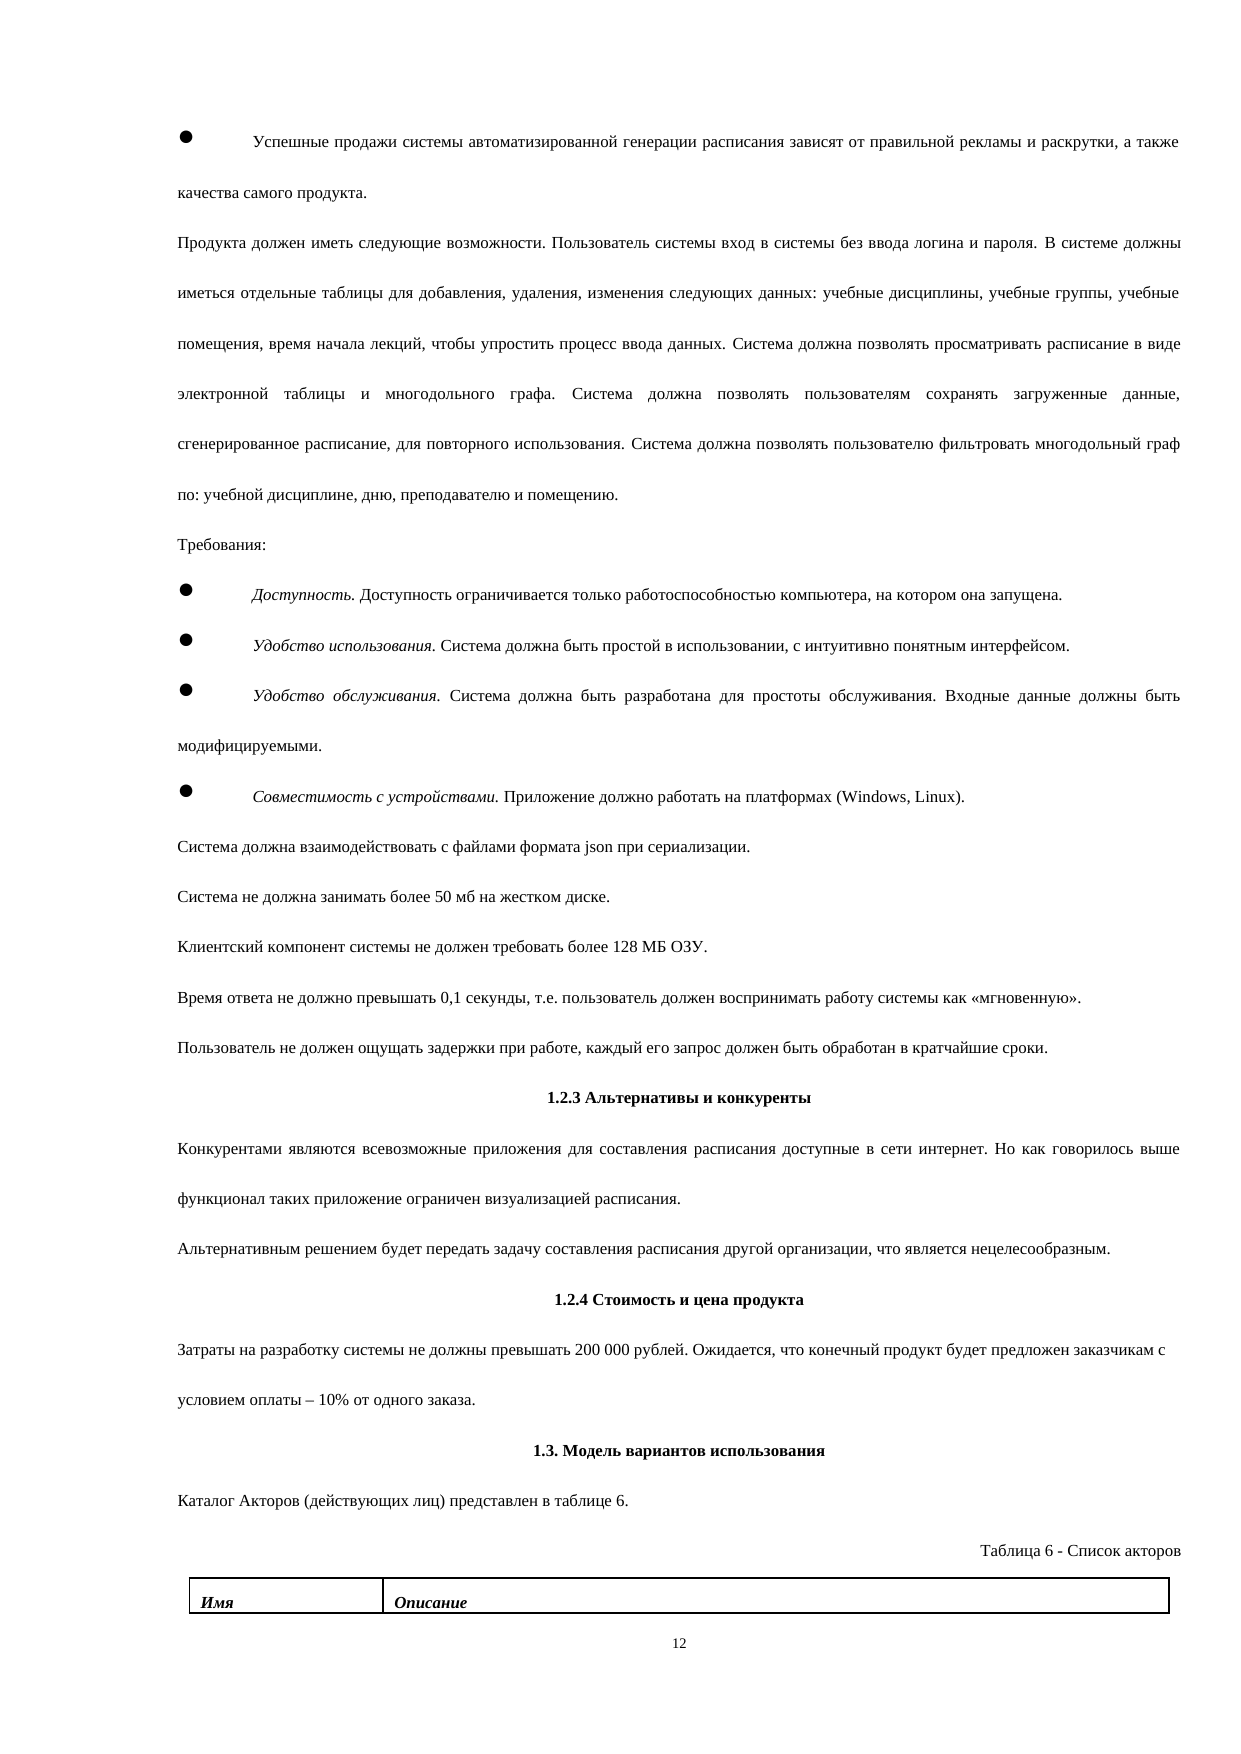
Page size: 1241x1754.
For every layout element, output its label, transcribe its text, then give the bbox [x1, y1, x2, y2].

text 1.3. Модель вариантов использования [177, 1426, 1181, 1460]
text Таблица 6 - Список акторов [177, 1527, 1181, 1560]
list Доступность. Доступность ограничивается только работоспособностью компьютера, на котором она запущена. [177, 571, 1181, 604]
text Продукта должен иметь следующие возможности. Пользователь системы вход в системы без ввода логина и пароля. В системе должны иметься отдельные таблицы для добавления, удаления, изменения следующих данных: учебные дисциплины, учебные группы, учебные помещения, время начала лекций, чтобы упростить процесс ввода данных. Система должна позволять просматривать расписание в виде электронной таблицы и многодольного графа. Система должна позволять пользователям сохранять загруженные данные, сгенерированное расписание, для повторного использования. Система должна позволять пользователю фильтровать многодольный граф по: учебной дисциплине, дню, преподавателю и помещению. [177, 219, 1181, 504]
text Клиентский компонент системы не должен требовать более 128 МБ ОЗУ. [177, 923, 1181, 957]
text Затраты на разработку системы не должны превышать 200 000 рублей. Ожидается, что конечный продукт будет предложен заказчикам с условием оплаты – 10% от одного заказа. [177, 1326, 1181, 1409]
text Система не должна занимать более 50 мб на жестком диске. [177, 873, 1181, 906]
text Каталог Акторов (действующих лиц) представлен в таблице 6. [177, 1477, 1181, 1510]
text Конкурентами являются всевозможные приложения для составления расписания доступные в сети интернет. Но как говорилось выше функционал таких приложение ограничен визуализацией расписания. [177, 1124, 1181, 1208]
text Время ответа не должно превышать 0,1 секунды, т.е. пользователь должен воспринимать работу системы как «мгновенную». [177, 973, 1181, 1007]
list Удобство использования. Система должна быть простой в использовании, с интуитивно понятным интерфейсом. [177, 621, 1181, 655]
list Совместимость с устройствами. Приложение должно работать на платформах (Windows, Linux). [177, 772, 1181, 806]
list Удобство обслуживания. Система должна быть разработана для простоты обслуживания. Входные данные должны быть модифицируемыми. [177, 672, 1181, 755]
text Требования: [177, 521, 1181, 554]
table_header Имя [190, 1579, 382, 1612]
text Альтернативным решением будет передать задачу составления расписания другой организации, что является нецелесообразным. [177, 1225, 1181, 1258]
table_header Описание [384, 1579, 1168, 1612]
text 1.2.4 Стоимость и цена продукта [177, 1275, 1181, 1309]
list Успешные продажи системы автоматизированной генерации расписания зависят от правильной рекламы и раскрутки, а также качества самого продукта. [177, 118, 1181, 202]
text Пользователь не должен ощущать задержки при работе, каждый его запрос должен быть обработан в кратчайшие сроки. [177, 1024, 1181, 1057]
text Система должна взаимодействовать с файлами формата json при сериализации. [177, 822, 1181, 856]
text 1.2.3 Альтернативы и конкуренты [177, 1074, 1181, 1108]
